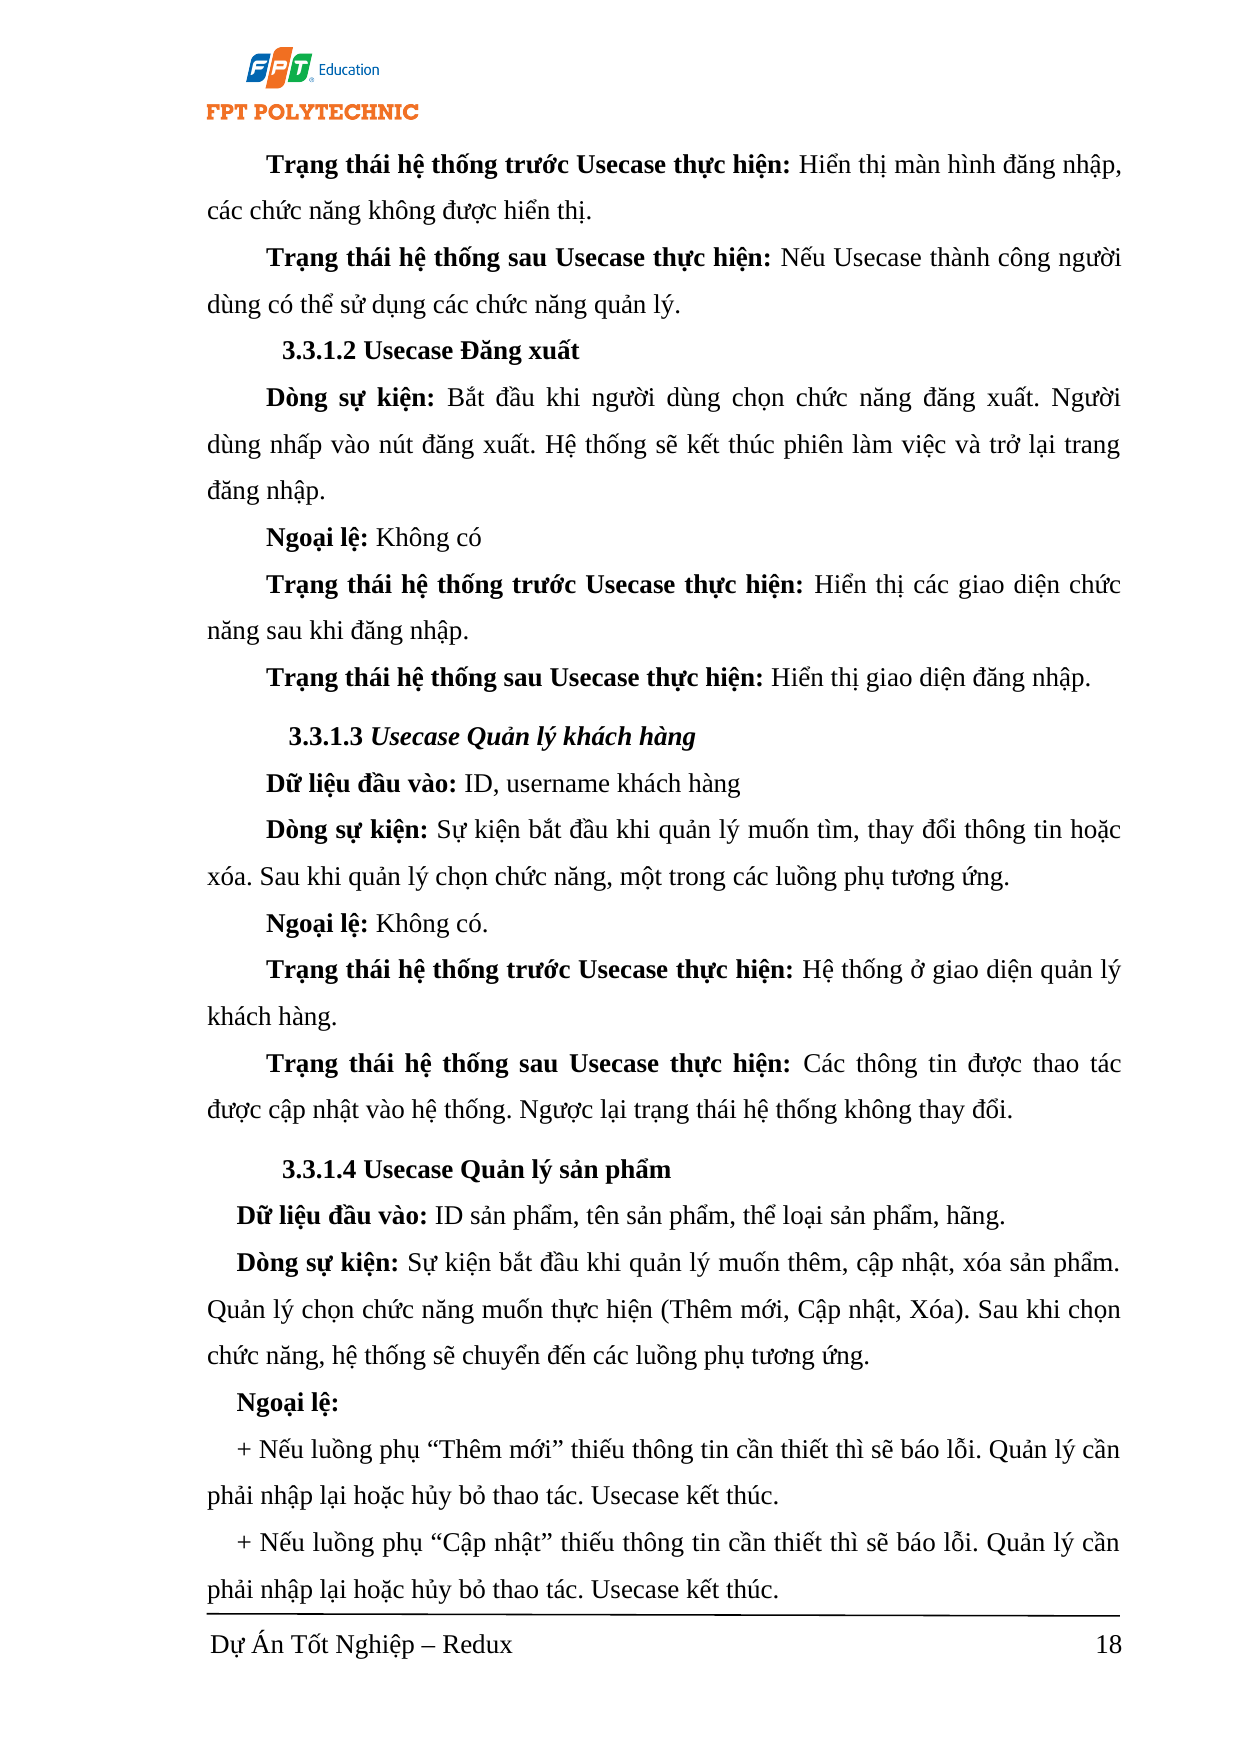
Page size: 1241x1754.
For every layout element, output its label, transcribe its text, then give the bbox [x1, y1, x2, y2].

subtitle 3.3.1.4 Usecase Quản lý sản phẩm [207, 1153, 1122, 1184]
text Trạng thái hệ thống trước Usecase thực hiện: Hiển thị màn hình đăng nhập, các chức năng không được hiển thị. [207, 148, 1122, 226]
text Ngoại lệ: Không có [207, 521, 1122, 552]
text Dòng sự kiện: Bắt đầu khi người dùng chọn chức năng đăng xuất. Người dùng nhấp vào nút đăng xuất. Hệ thống sẽ kết thúc phiên làm việc và trở lại trang đăng nhập. [207, 381, 1122, 506]
text + Nếu luồng phụ “Thêm mới” thiếu thông tin cần thiết thì sẽ báo lỗi. Quản lý cần phải nhập lại hoặc hủy bỏ thao tác. Usecase kết thúc. [207, 1433, 1122, 1511]
text Trạng thái hệ thống trước Usecase thực hiện: Hiển thị các giao diện chức năng sau khi đăng nhập. [207, 568, 1122, 646]
text Trạng thái hệ thống sau Usecase thực hiện: Các thông tin được thao tác được cập nhật vào hệ thống. Ngược lại trạng thái hệ thống không thay đổi. [207, 1047, 1122, 1125]
text Dòng sự kiện: Sự kiện bắt đầu khi quản lý muốn tìm, thay đổi thông tin hoặc xóa. Sau khi quản lý chọn chức năng, một trong các luồng phụ tương ứng. [207, 813, 1122, 891]
text Dữ liệu đầu vào: ID sản phẩm, tên sản phẩm, thể loại sản phẩm, hãng. [207, 1199, 1122, 1231]
text Ngoại lệ: Không có. [207, 907, 1122, 938]
text Ngoại lệ: [207, 1386, 1122, 1417]
picture [206, 47, 419, 120]
text Trạng thái hệ thống sau Usecase thực hiện: Hiển thị giao diện đăng nhập. [207, 661, 1122, 692]
text Dòng sự kiện: Sự kiện bắt đầu khi quản lý muốn thêm, cập nhật, xóa sản phẩm. Quản lý chọn chức năng muốn thực hiện (Thêm mới, Cập nhật, Xóa). Sau khi chọn chức năng, hệ thống sẽ chuyển đến các luồng phụ tương ứng. [207, 1246, 1122, 1371]
text Dữ liệu đầu vào: ID, username khách hàng [207, 767, 1122, 798]
subtitle 3.3.1.2 Usecase Đăng xuất [207, 334, 1122, 366]
text + Nếu luồng phụ “Cập nhật” thiếu thông tin cần thiết thì sẽ báo lỗi. Quản lý cần phải nhập lại hoặc hủy bỏ thao tác. Usecase kết thúc. [207, 1526, 1122, 1604]
text Trạng thái hệ thống sau Usecase thực hiện: Nếu Usecase thành công người dùng có thể sử dụng các chức năng quản lý. [207, 241, 1122, 319]
subtitle 3.3.1.3 Usecase Quản lý khách hàng [207, 720, 1122, 751]
text Trạng thái hệ thống trước Usecase thực hiện: Hệ thống ở giao diện quản lý khách hàng. [207, 953, 1122, 1031]
